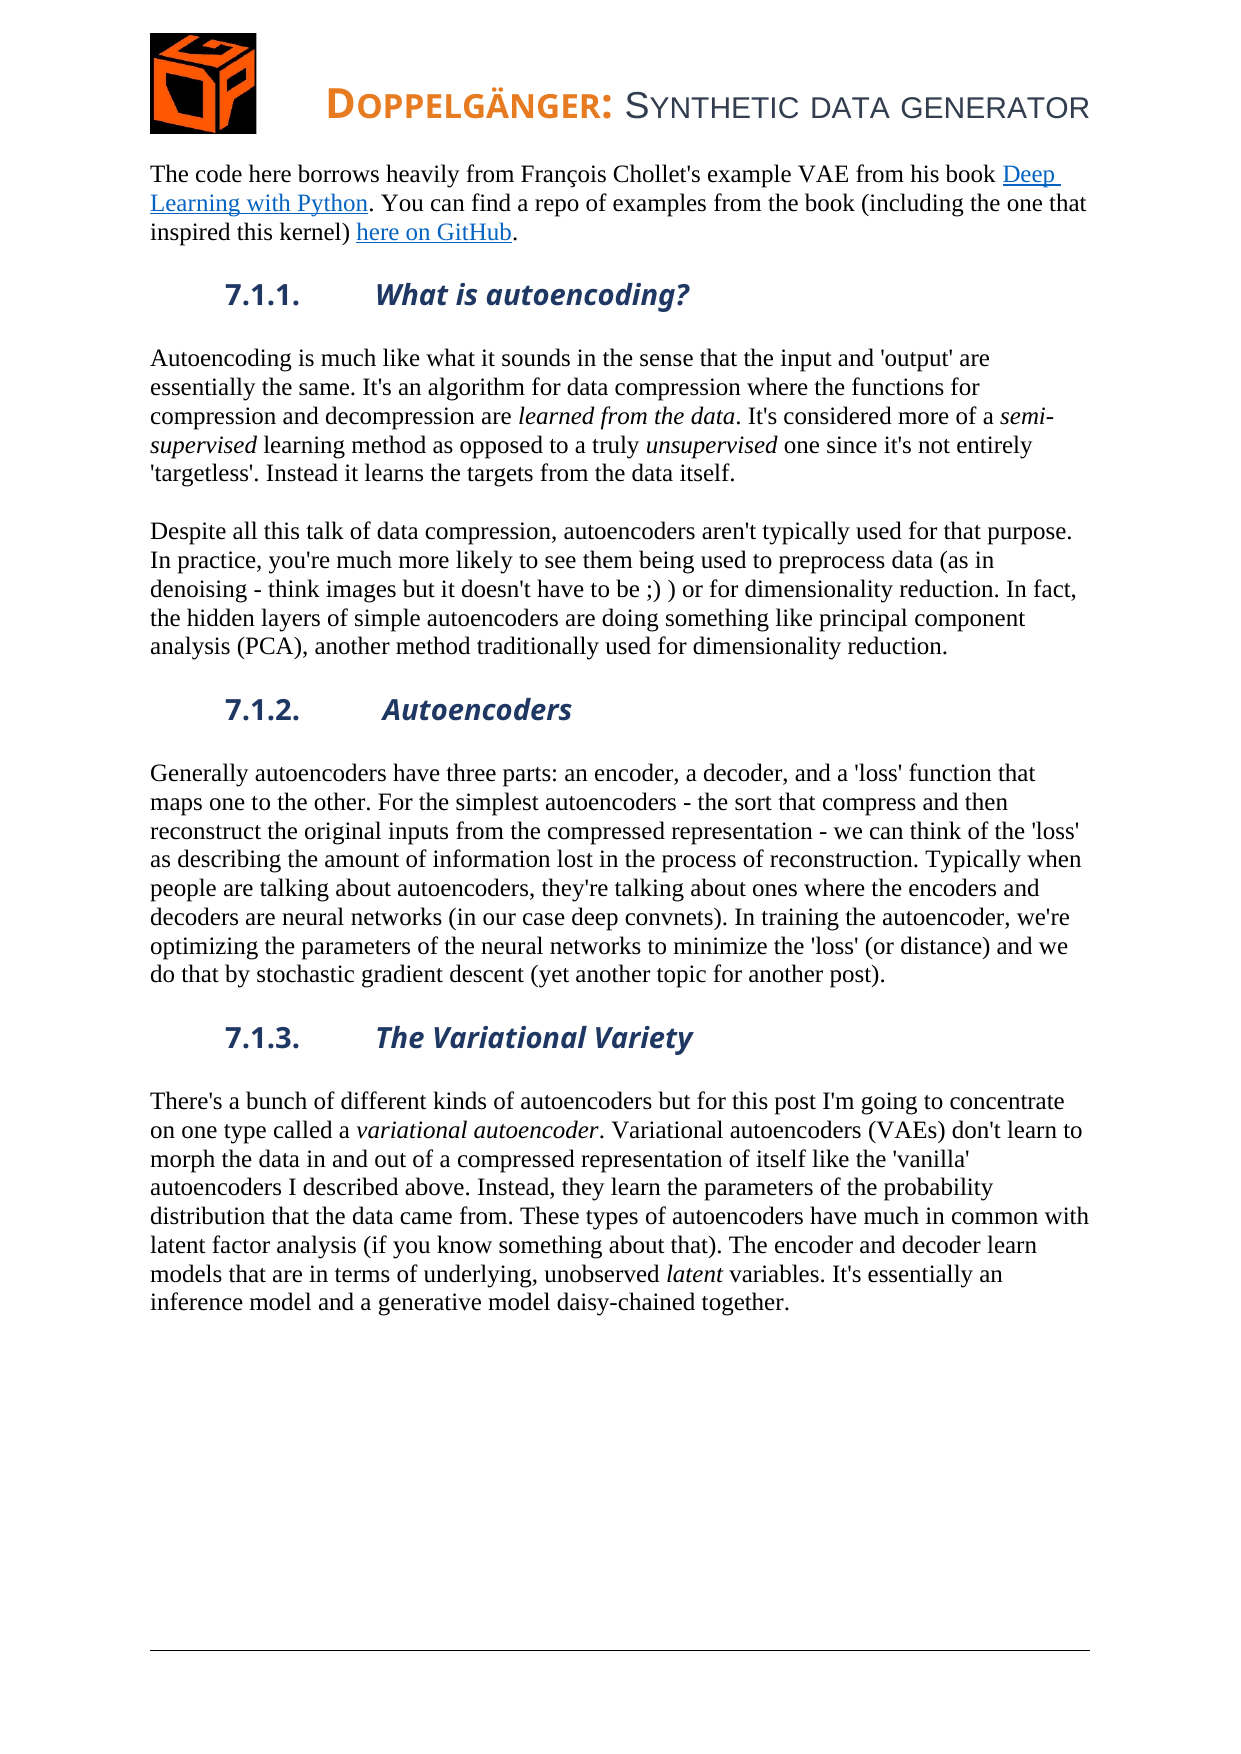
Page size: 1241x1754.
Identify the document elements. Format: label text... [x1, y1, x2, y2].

subtitle The Variational Variety [225, 1017, 1090, 1057]
text Despite all this talk of data compression, autoencoders aren't typically used for that purpose. In practice, you're much more likely to see them being used to preprocess data (as in denoising - think images but it doesn't have to be ;) ) or for dimensionality reduction. In fact, the hidden layers of simple autoencoders are doing something like principal component analysis (PCA), another method traditionally used for dimensionality reduction. [150, 516, 1090, 660]
text Generally autoencoders have three parts: an encoder, a decoder, and a 'loss' function that maps one to the other. For the simplest autoencoders - the sort that compress and then reconstruct the original inputs from the compressed representation - we can think of the 'loss' as describing the amount of information lost in the process of reconstruction. Typically when people are talking about autoencoders, they're talking about ones where the encoders and decoders are neural networks (in our case deep convnets). In training the autoencoder, we're optimizing the parameters of the neural networks to minimize the 'loss' (or distance) and we do that by stochastic gradient descent (yet another topic for another post). [150, 758, 1090, 988]
picture [150, 33, 257, 134]
subtitle Autoencoders [225, 689, 1090, 729]
text The code here borrows heavily from François Chollet's example VAE from his book Deep Learning with Python. You can find a repo of examples from the book (including the one that inspired this kernel) here on GitHub. [150, 159, 1090, 246]
text There's a bunch of different kinds of autoencoders but for this post I'm going to concentrate on one type called a variational autoencoder. Variational autoencoders (VAEs) don't learn to morph the data in and out of a compressed representation of itself like the 'vanilla' autoencoders I described above. Instead, they learn the parameters of the probability distribution that the data came from. These types of autoencoders have much in common with latent factor analysis (if you know something about that). The encoder and decoder learn models that are in terms of underlying, unobserved latent variables. It's essentially an inference model and a generative model daisy-chained together. [150, 1086, 1090, 1316]
subtitle What is autoencoding? [225, 275, 1090, 314]
text Autoencoding is much like what it sounds in the sense that the input and 'output' are essentially the same. It's an algorithm for data compression where the functions for compression and decompression are learned from the data. It's considered more of a semi-supervised learning method as opposed to a truly unsupervised one since it's not entirely 'targetless'. Instead it learns the targets from the data itself. [150, 343, 1090, 487]
